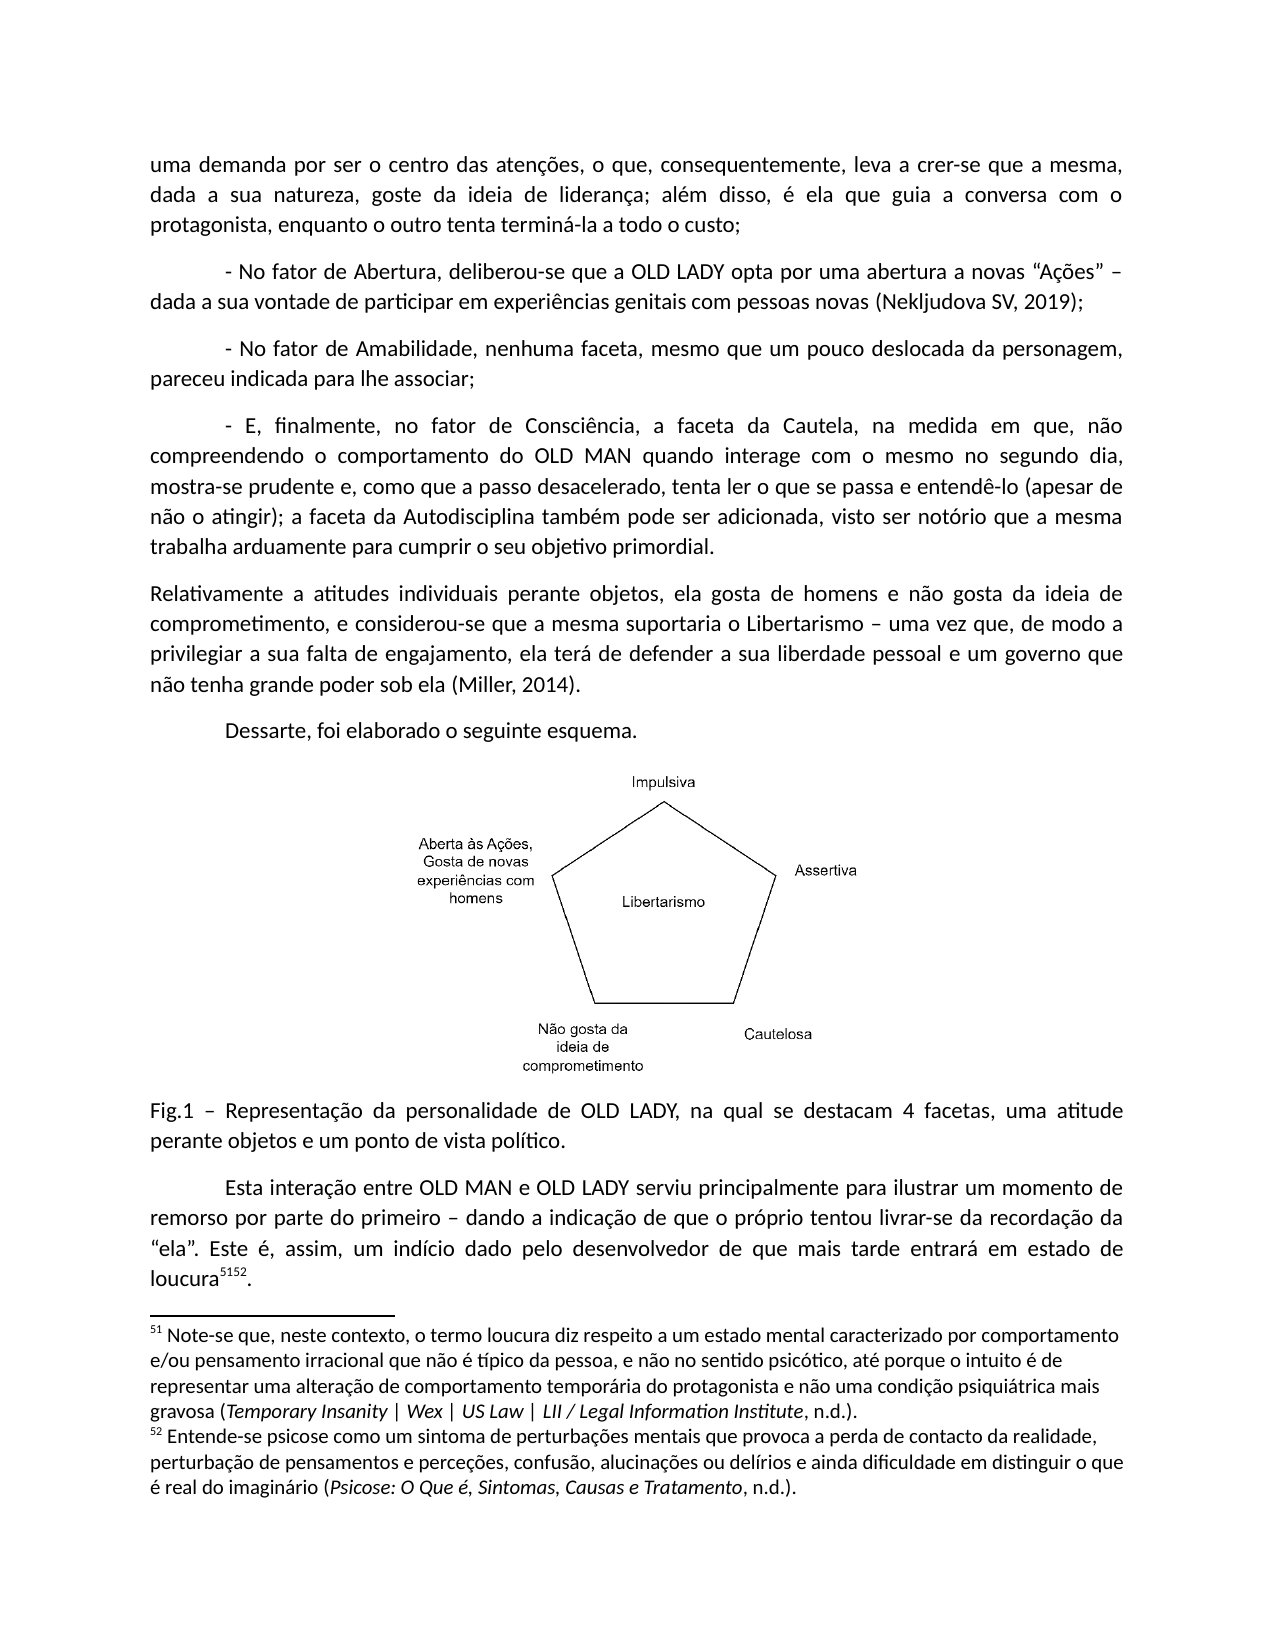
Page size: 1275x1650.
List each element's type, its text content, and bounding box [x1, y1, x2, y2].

text - E, finalmente, no fator de Consciência, a faceta da Cautela, na medida em que, não compreendendo o comportamento do OLD MAN quando interage com o mesmo no segundo dia, mostra-se prudente e, como que a passo desacelerado, tenta ler o que se passa e entendê-lo (apesar de não o atingir); a faceta da Autodisciplina também pode ser adicionada, visto ser notório que a mesma trabalha arduamente para cumprir o seu objetivo primordial. [150, 411, 1125, 560]
text - No fator de Amabilidade, nenhuma faceta, mesmo que um pouco deslocada da personagem, pareceu indicada para lhe associar; [150, 334, 1125, 393]
text - No fator de Abertura, deliberou-se que a OLD LADY opta por uma abertura a novas “Ações” – dada a sua vontade de participar em experiências genitais com pessoas novas ; [150, 257, 1125, 316]
picture [400, 763, 876, 1078]
text Relativamente a atitudes individuais perante objetos, ela gosta de homens e não gosta da ideia de comprometimento, e considerou-se que a mesma suportaria o Libertarismo – uma vez que, de modo a privilegiar a sua falta de engajamento, ela terá de defender a sua liberdade pessoal e um governo que não tenha grande poder sob ela . [150, 579, 1125, 698]
text Fig.1 – Representação da personalidade de OLD LADY, na qual se destacam 4 facetas, uma atitude perante objetos e um ponto de vista político. [150, 1096, 1125, 1154]
text Dessarte, foi elaborado o seguinte esquema. [150, 717, 1125, 745]
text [150, 150, 1125, 238]
text Esta interação entre OLD MAN e OLD LADY serviu principalmente para ilustrar um momento de remorso por parte do primeiro – dando a indicação de que o próprio tentou livrar-se da recordação da “ela”. Este é, assim, um indício dado pelo desenvolvedor de que mais tarde entrará em estado de loucura. [150, 1173, 1125, 1292]
